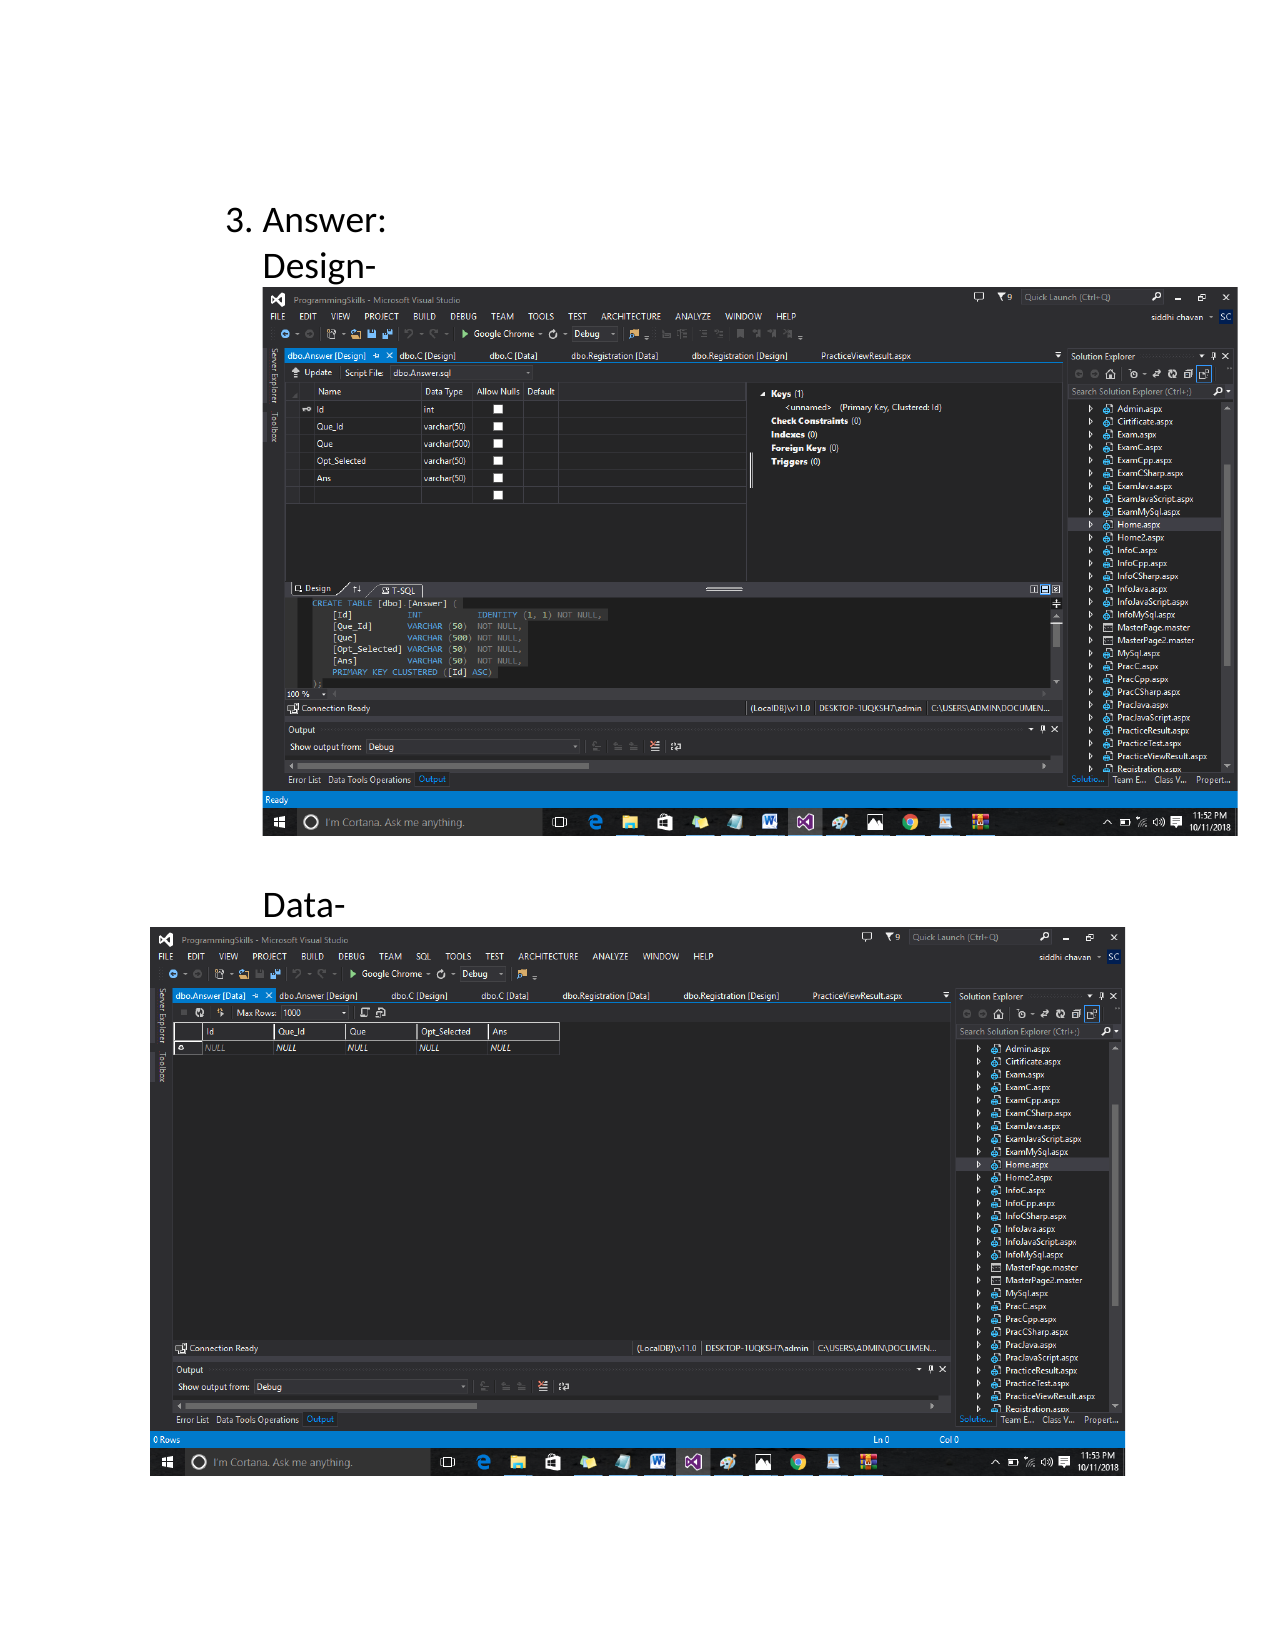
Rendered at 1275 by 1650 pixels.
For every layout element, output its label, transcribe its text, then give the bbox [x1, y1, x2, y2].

picture [262, 287, 1238, 836]
text Data- [262, 881, 1125, 927]
list Answer: [225, 196, 1125, 242]
text Design- [262, 242, 1125, 287]
picture [150, 927, 1125, 1476]
